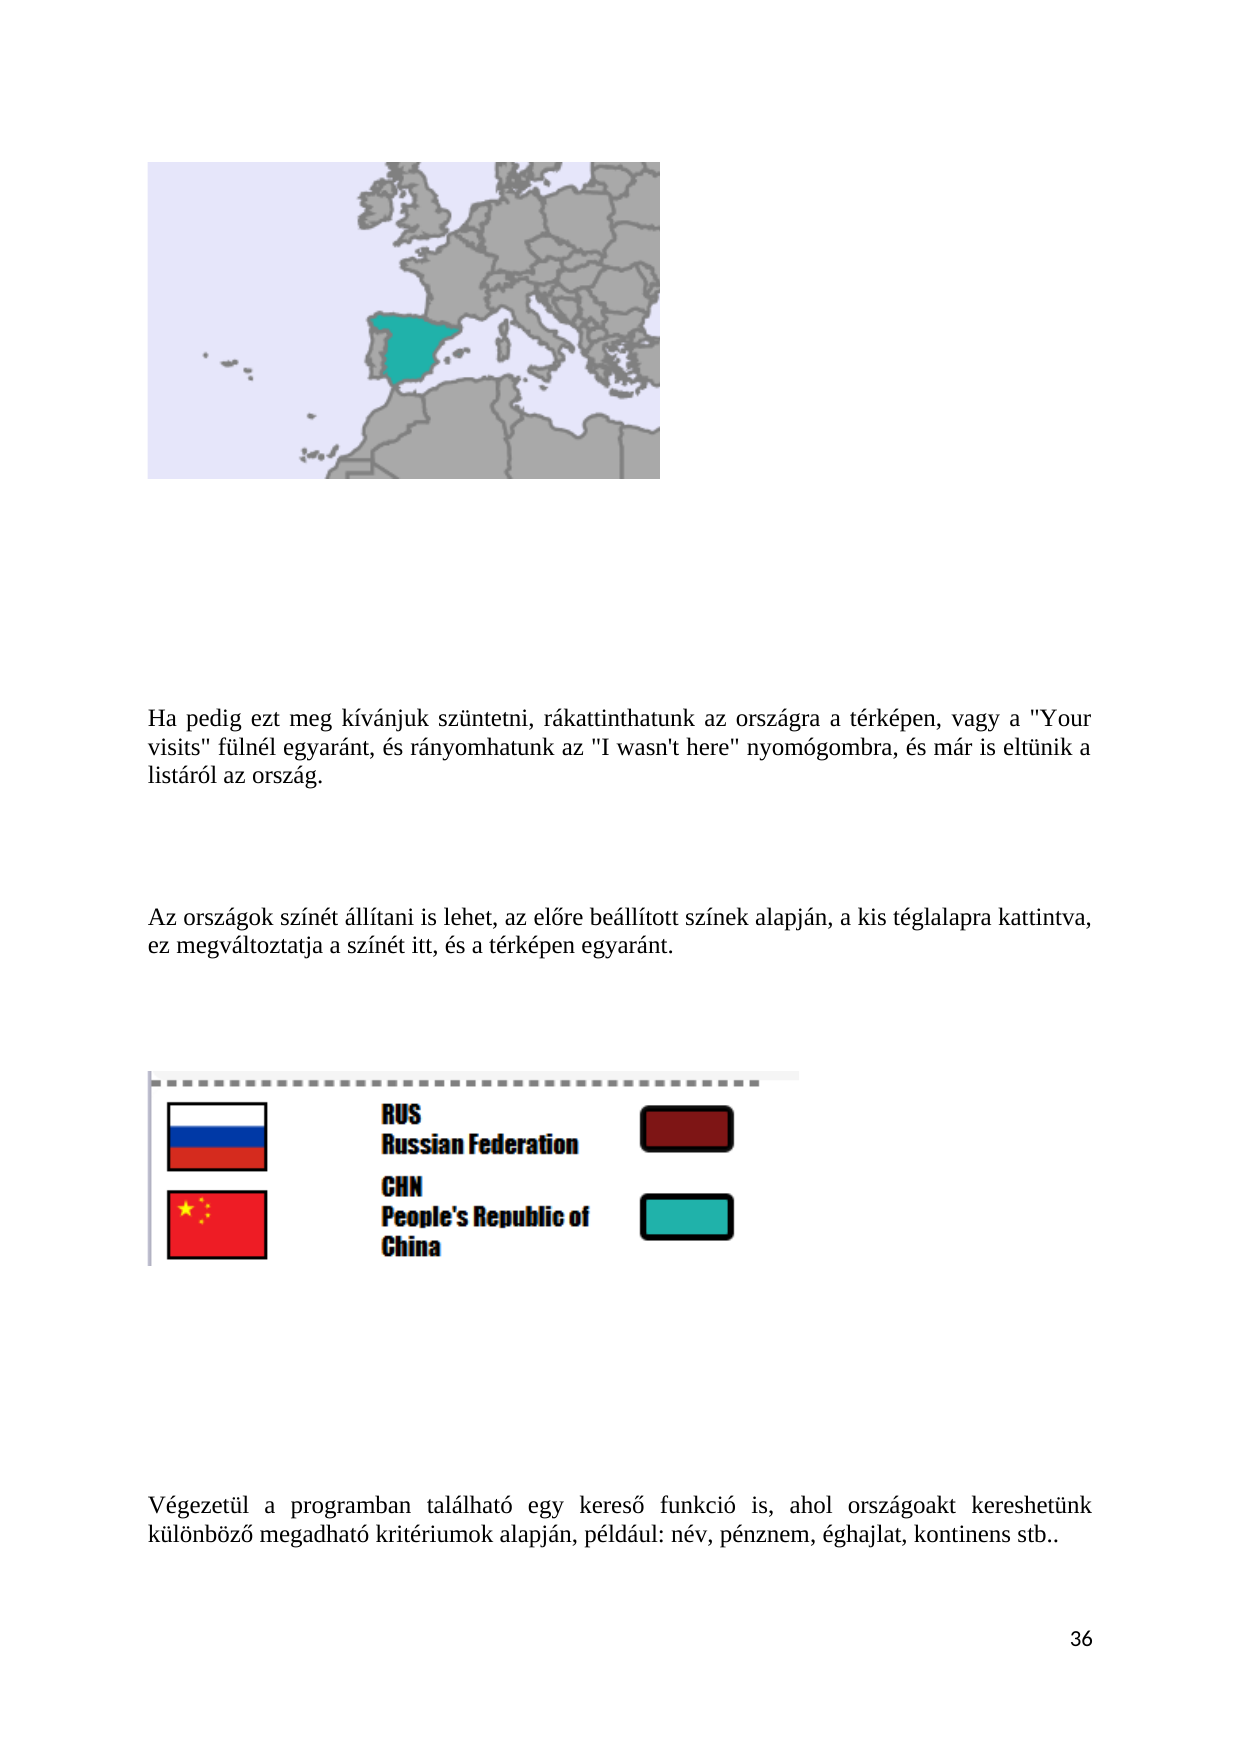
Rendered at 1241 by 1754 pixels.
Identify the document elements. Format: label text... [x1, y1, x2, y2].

picture [147, 1071, 800, 1266]
text Az országok színét állítani is lehet, az előre beállított színek alapján, a kis téglalapra kattintva, ez megváltoztatja a színét itt, és a térképen egyaránt. [148, 902, 1093, 959]
text Végezetül a programban található egy kereső funkció is, ahol országoakt kereshetünk különböző megadható kritériumok alapján, például: név, pénznem, éghajlat, kontinens stb.. [148, 1491, 1093, 1548]
text Ha pedig ezt meg kívánjuk szüntetni, rákattinthatunk az országra a térképen, vagy a "Your visits" fülnél egyaránt, és rányomhatunk az "I wasn't here" nyomógombra, és már is eltünik a listáról az ország. [148, 703, 1093, 789]
picture [147, 162, 660, 479]
